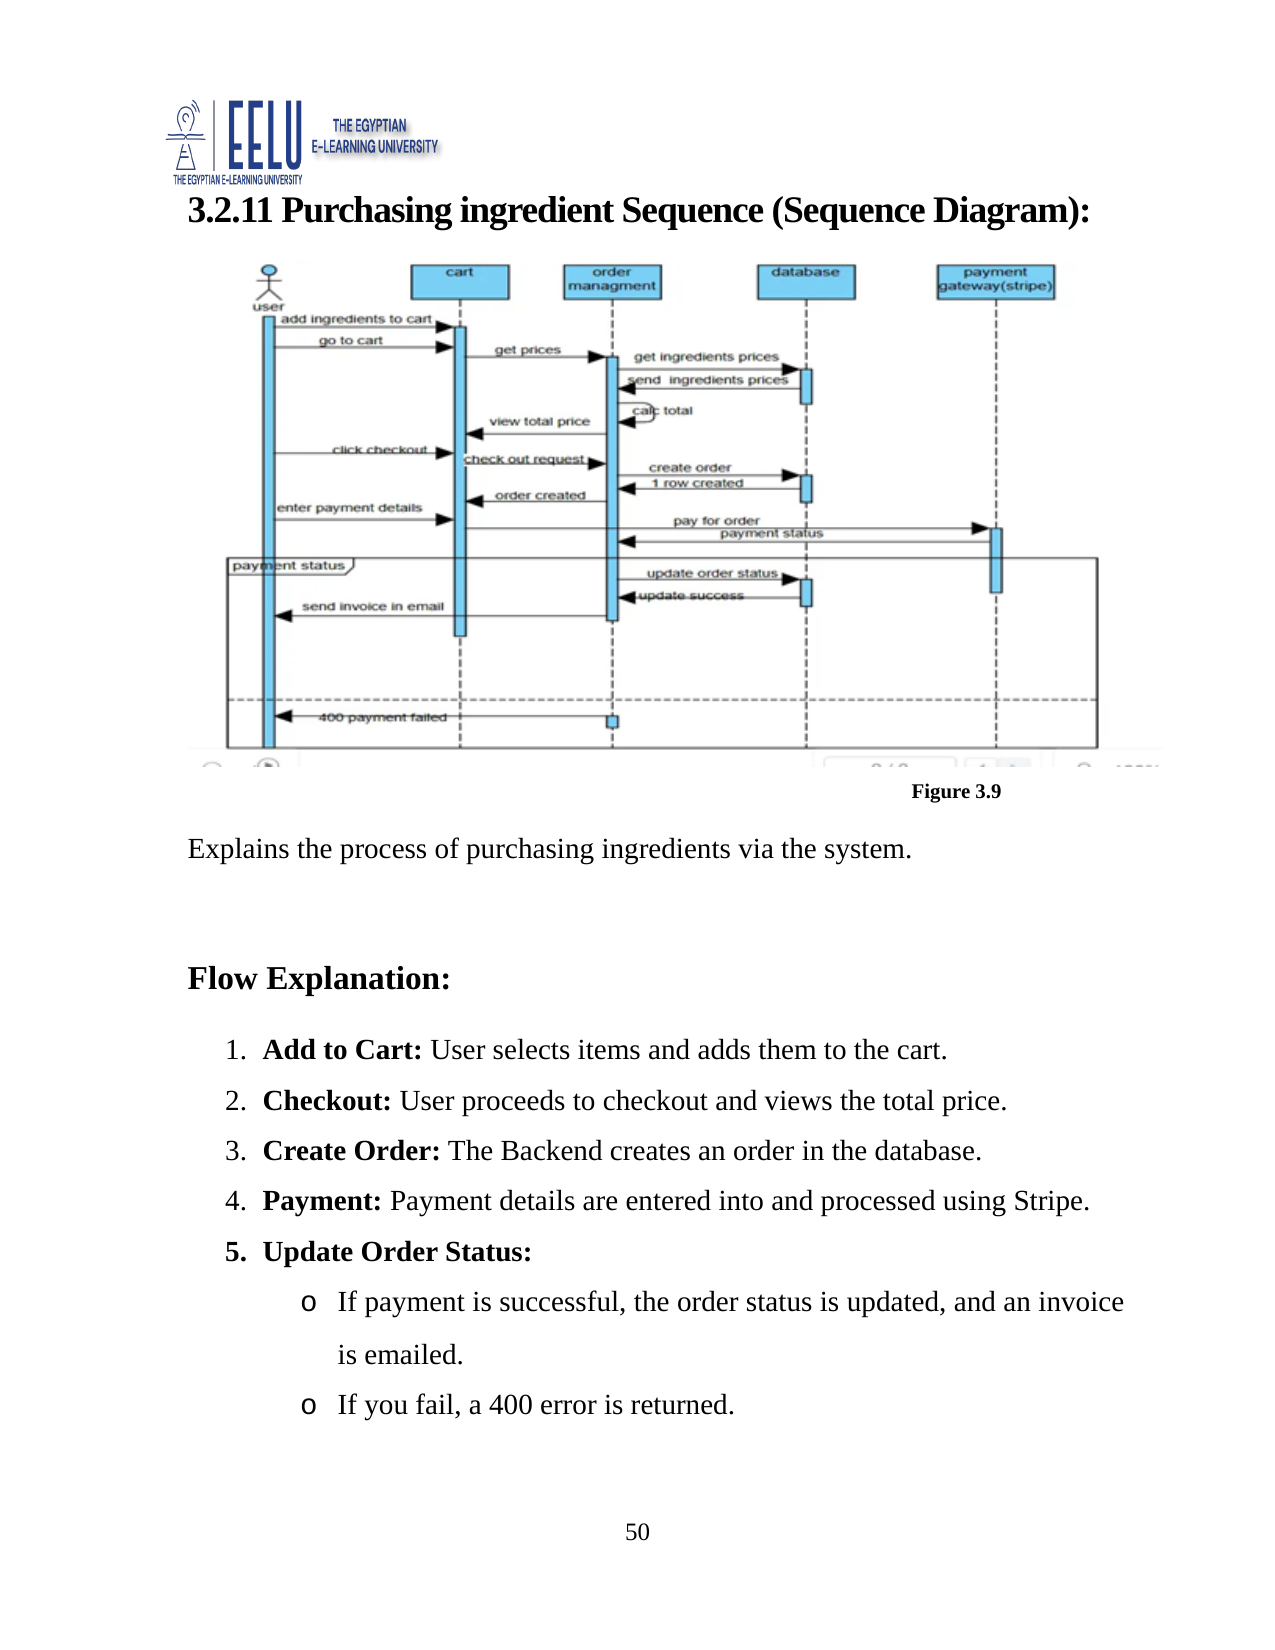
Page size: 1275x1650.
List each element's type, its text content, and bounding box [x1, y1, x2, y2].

list Checkout: User proceeds to checkout and views the total price. [225, 1083, 1125, 1116]
list Update Order Status: [225, 1234, 1125, 1267]
list Create Order: The Backend creates an order in the database. [225, 1133, 1125, 1167]
text Flow Explanation: [187, 958, 1125, 997]
picture [150, 75, 444, 188]
list If you fail, a 400 error is returned. [300, 1387, 1125, 1423]
list Payment: Payment details are entered into and processed using Stripe. [225, 1183, 1125, 1217]
text Explains the process of purchasing ingredients via the system. [187, 831, 1125, 865]
list If payment is successful, the order status is updated, and an invoice is emailed. [300, 1284, 1125, 1370]
picture [187, 260, 1163, 767]
title 3.2.11 Purchasing ingredient Sequence (Sequence Diagram): [187, 187, 1125, 231]
text Figure 3.9 [187, 767, 1125, 803]
list Add to Cart: User selects items and adds them to the cart. [225, 1032, 1125, 1066]
